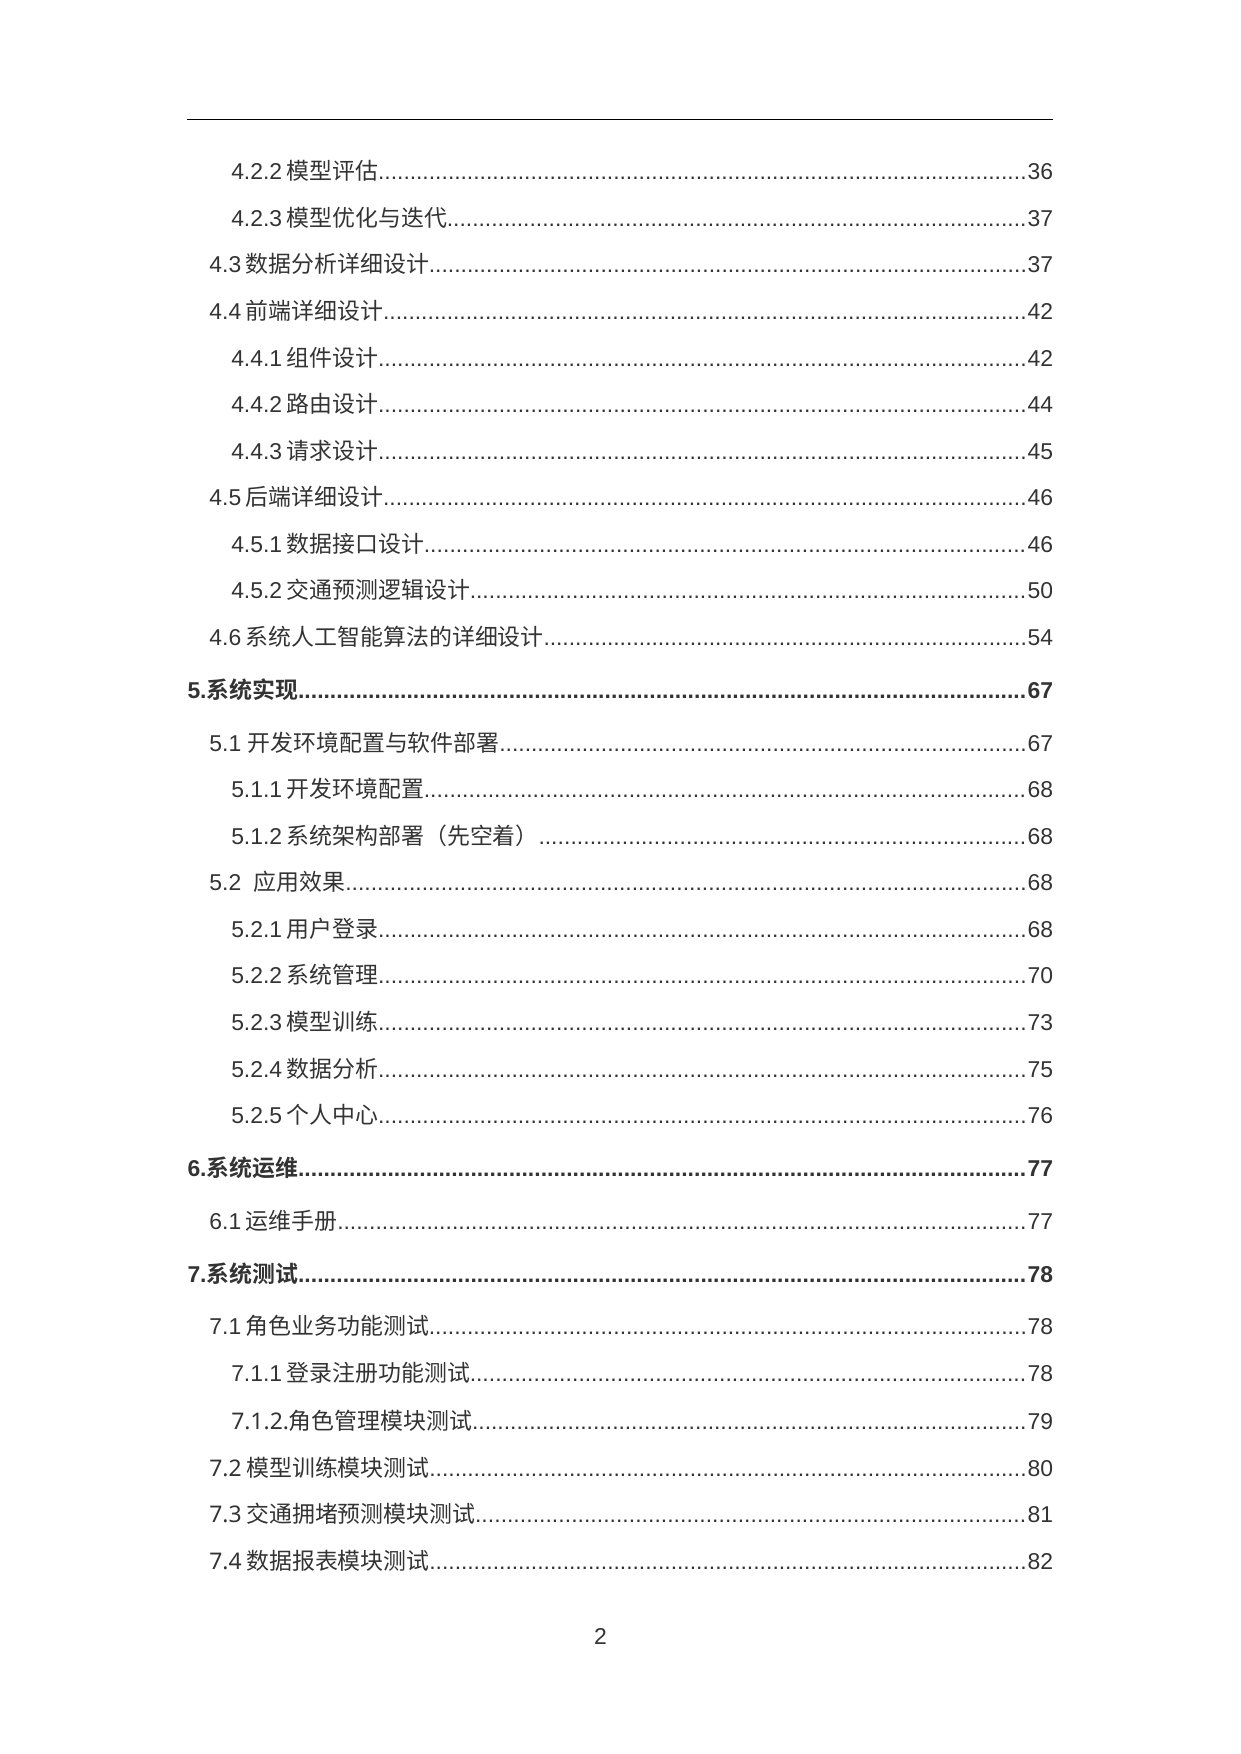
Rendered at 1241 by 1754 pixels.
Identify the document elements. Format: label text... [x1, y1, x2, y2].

text 5.2.1用户登录 68 [231, 909, 1053, 949]
text 7.系统测试 78 [187, 1253, 1053, 1294]
text 7.4数据报表模块测试 82 [209, 1539, 1053, 1579]
text 5.2.4数据分析 75 [231, 1048, 1053, 1089]
text 4.2.3模型优化与迭代 37 [231, 198, 1053, 238]
text 7.1.2.角色管理模块测试 79 [231, 1399, 1053, 1440]
text 5.1 开发环境配置与软件部署 67 [209, 723, 1053, 763]
text 4.4前端详细设计 42 [209, 291, 1053, 331]
text 6.1运维手册 77 [209, 1201, 1053, 1241]
text 5.2.2系统管理 70 [231, 955, 1053, 996]
text 7.1.1登录注册功能测试 78 [231, 1353, 1053, 1393]
text 7.3交通拥堵预测模块测试 81 [209, 1493, 1053, 1533]
text 4.6系统人工智能算法的详细设计 54 [209, 617, 1053, 657]
text 7.1角色业务功能测试 78 [209, 1306, 1053, 1347]
text 4.4.1组件设计 42 [231, 338, 1053, 378]
text 4.2.2模型评估 36 [231, 151, 1053, 192]
text 4.3数据分析详细设计 37 [209, 244, 1053, 285]
text 5.2 应用效果 68 [209, 862, 1053, 903]
text 5.2.5个人中心 76 [231, 1095, 1053, 1135]
text 7.2模型训练模块测试 80 [209, 1446, 1053, 1486]
text 5.1.1开发环境配置 68 [231, 769, 1053, 809]
text 4.5后端详细设计 46 [209, 477, 1053, 518]
text 5.系统实现 67 [187, 670, 1053, 710]
text 4.5.1数据接口设计 46 [231, 524, 1053, 564]
text 4.4.2路由设计 44 [231, 384, 1053, 424]
text 5.1.2系统架构部署（先空着） 68 [231, 816, 1053, 856]
text 5.2.3模型训练 73 [231, 1002, 1053, 1042]
text 6.系统运维 77 [187, 1148, 1053, 1188]
text 4.4.3请求设计 45 [231, 431, 1053, 471]
text 4.5.2交通预测逻辑设计 50 [231, 570, 1053, 611]
